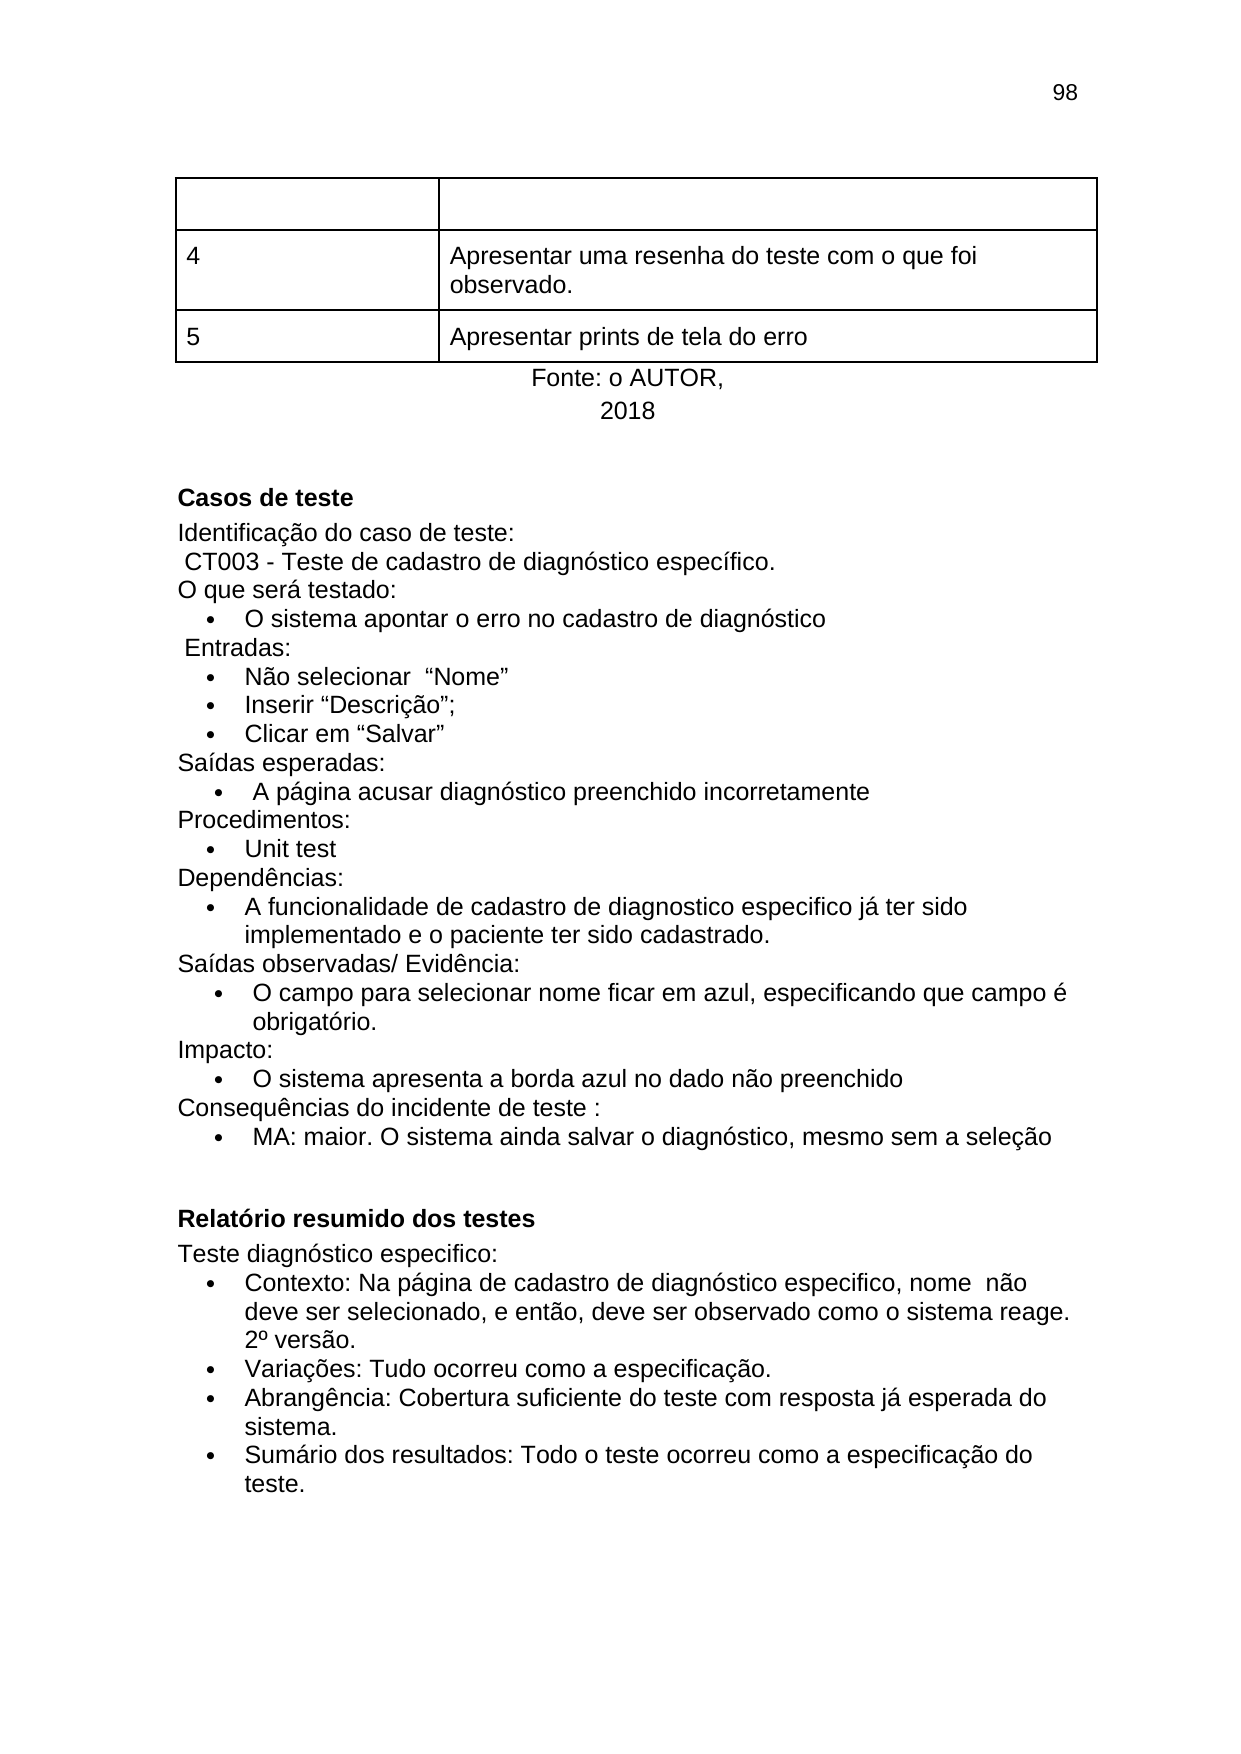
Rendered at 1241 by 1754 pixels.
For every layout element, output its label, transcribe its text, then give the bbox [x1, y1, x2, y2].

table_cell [440, 179, 1096, 229]
table_cell 5 [177, 311, 438, 361]
text CT003 - Teste de cadastro de diagnóstico específico. [177, 547, 1078, 575]
list A página acusar diagnóstico preenchido incorretamente [215, 777, 1078, 805]
list Contexto: Na página de cadastro de diagnóstico especifico, nome não deve ser selecionado, e então, deve ser observado como o sistema reage. 2º versão. [207, 1268, 1078, 1354]
text Teste diagnóstico especifico: [177, 1239, 1078, 1268]
list MA: maior. O sistema ainda salvar o diagnóstico, mesmo sem a seleção [215, 1122, 1078, 1150]
text Casos de teste [177, 483, 1078, 512]
text Identificação do caso de teste: [177, 518, 1078, 547]
list Clicar em “Salvar” [207, 719, 1078, 748]
text Procedimentos: [177, 805, 1078, 834]
list Abrangência: Cobertura suficiente do teste com resposta já esperada do sistema. [207, 1383, 1078, 1440]
table_cell 3 [177, 179, 438, 229]
table_cell Apresentar prints de tela do erro [440, 311, 1096, 361]
table_cell 4 [177, 231, 438, 309]
table_cell Apresentar uma resenha do teste com o que foi observado. [440, 231, 1096, 309]
text Consequências do incidente de teste : [177, 1093, 1078, 1122]
text O que será testado: [177, 575, 1078, 604]
list O sistema apontar o erro no cadastro de diagnóstico [207, 604, 1078, 633]
text Relatório resumido dos testes [177, 1204, 1078, 1233]
list Inserir “Descrição”; [207, 690, 1078, 719]
list Unit test [207, 834, 1078, 863]
text 2018 [177, 396, 1078, 425]
list O campo para selecionar nome ficar em azul, especificando que campo é obrigatório. [215, 978, 1078, 1035]
text Saídas observadas/ Evidência: [177, 949, 1078, 978]
list A funcionalidade de cadastro de diagnostico especifico já ter sido implementado e o paciente ter sido cadastrado. [207, 892, 1078, 949]
text Saídas esperadas: [177, 748, 1078, 777]
list Não selecionar “Nome” [207, 662, 1078, 690]
list O sistema apresenta a borda azul no dado não preenchido [215, 1064, 1078, 1093]
text Fonte: o AUTOR, [177, 363, 1078, 392]
list Variações: Tudo ocorreu como a especificação. [207, 1354, 1078, 1383]
text Entradas: [177, 633, 1078, 662]
text Impacto: [177, 1035, 1078, 1064]
text Dependências: [177, 863, 1078, 892]
list Sumário dos resultados: Todo o teste ocorreu como a especificação do teste. [207, 1440, 1078, 1498]
